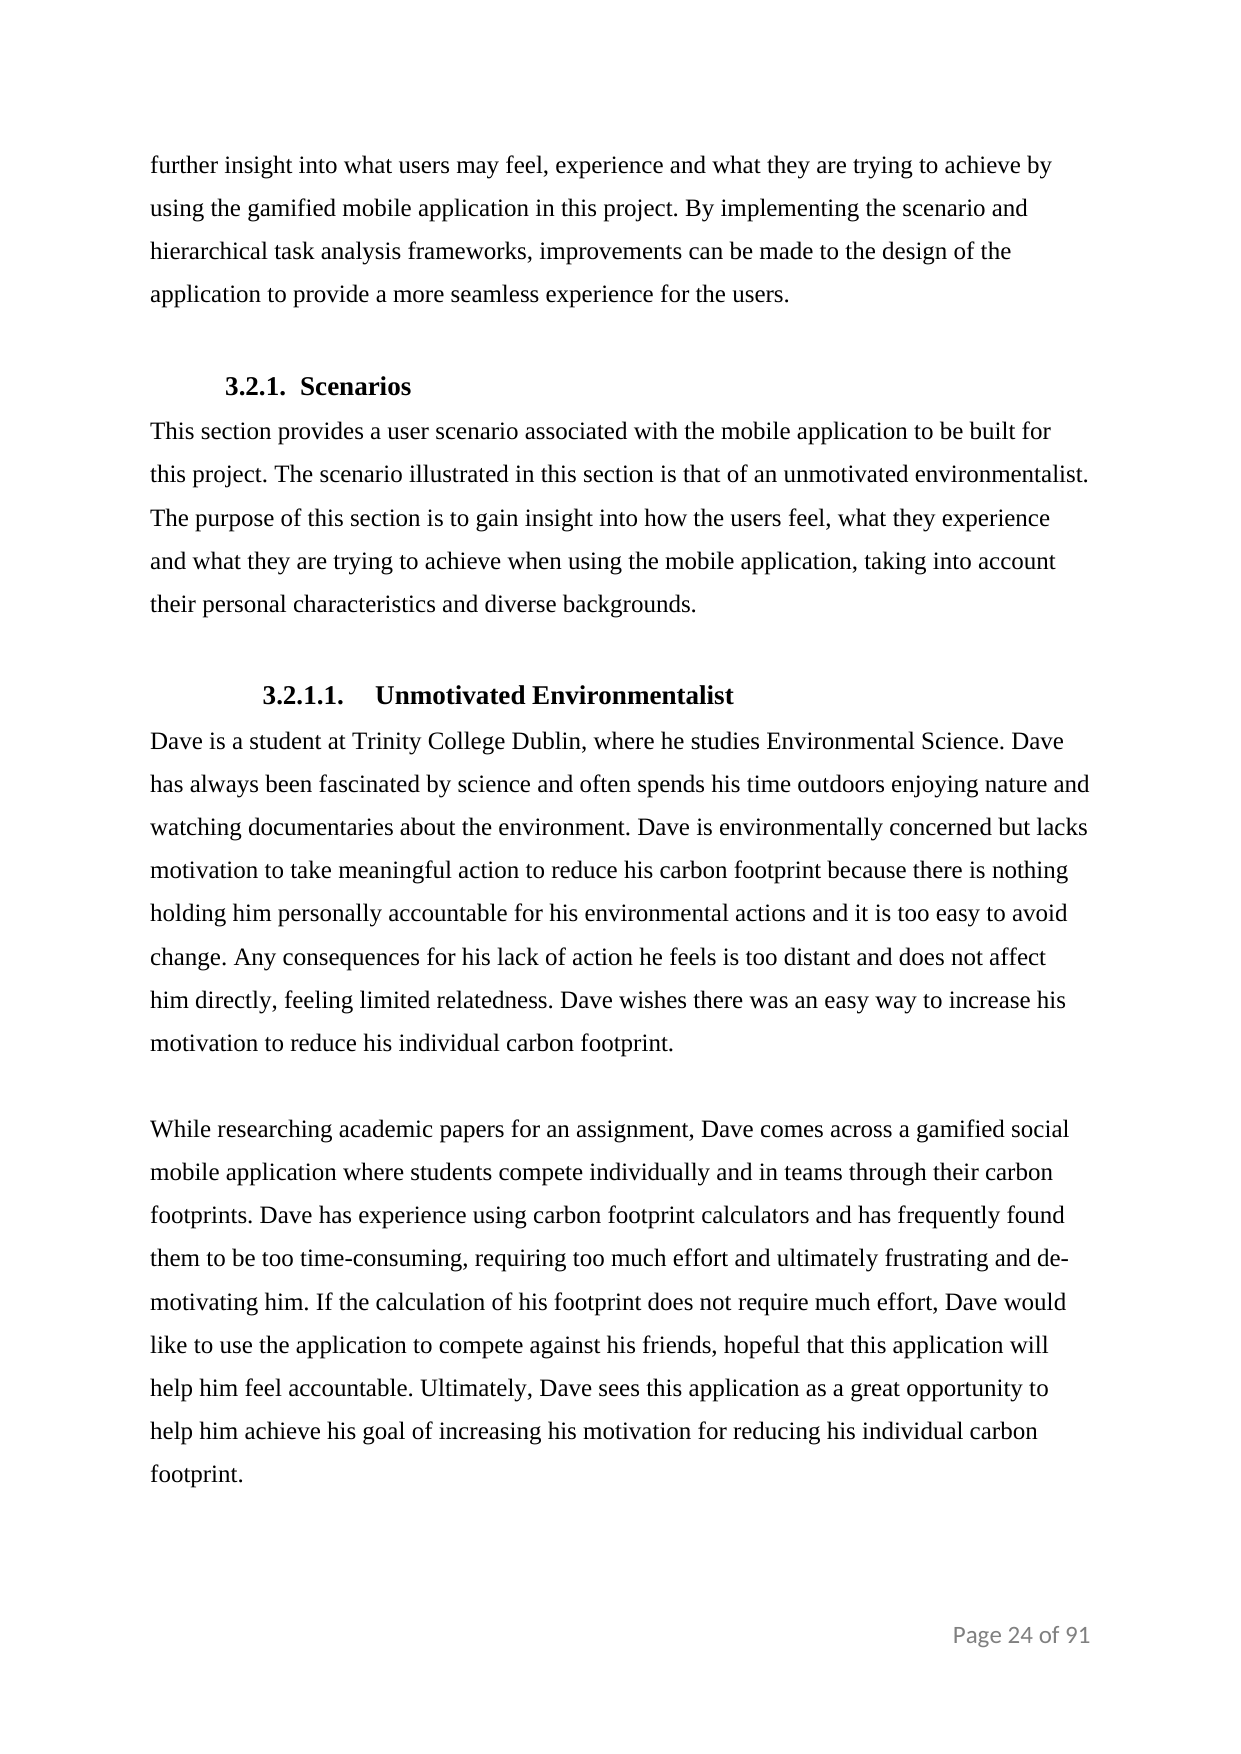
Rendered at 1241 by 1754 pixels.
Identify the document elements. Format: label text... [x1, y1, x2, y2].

text While researching academic papers for an assignment, Dave comes across a gamified social mobile application where students compete individually and in teams through their carbon footprints. Dave has experience using carbon footprint calculators and has frequently found them to be too time-consuming, requiring too much effort and ultimately frustrating and de-motivating him. If the calculation of his footprint does not require much effort, Dave would like to use the application to compete against his friends, hopeful that this application will help him feel accountable. Ultimately, Dave sees this application as a great opportunity to help him achieve his goal of increasing his motivation for reducing his individual carbon footprint. [150, 1114, 1090, 1488]
subtitle Scenarios [209, 370, 1090, 401]
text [150, 150, 1090, 308]
subtitle Unmotivated Environmentalist [262, 679, 1090, 711]
text This section provides a user scenario associated with the mobile application to be built for this project. The scenario illustrated in this section is that of an unmotivated environmentalist. The purpose of this section is to gain insight into how the users feel, what they experience and what they are trying to achieve when using the mobile application, taking into account their personal characteristics and diverse backgrounds. [150, 416, 1090, 618]
text Dave is a student at Trinity College Dublin, where he studies Environmental Science. Dave has always been fascinated by science and often spends his time outdoors enjoying nature and watching documentaries about the environment. Dave is environmentally concerned but lacks motivation to take meaningful action to reduce his carbon footprint because there is nothing holding him personally accountable for his environmental actions and it is too easy to avoid change. Any consequences for his lack of action he feels is too distant and does not affect him directly, feeling limited relatedness. Dave wishes there was an easy way to increase his motivation to reduce his individual carbon footprint. [150, 726, 1090, 1057]
